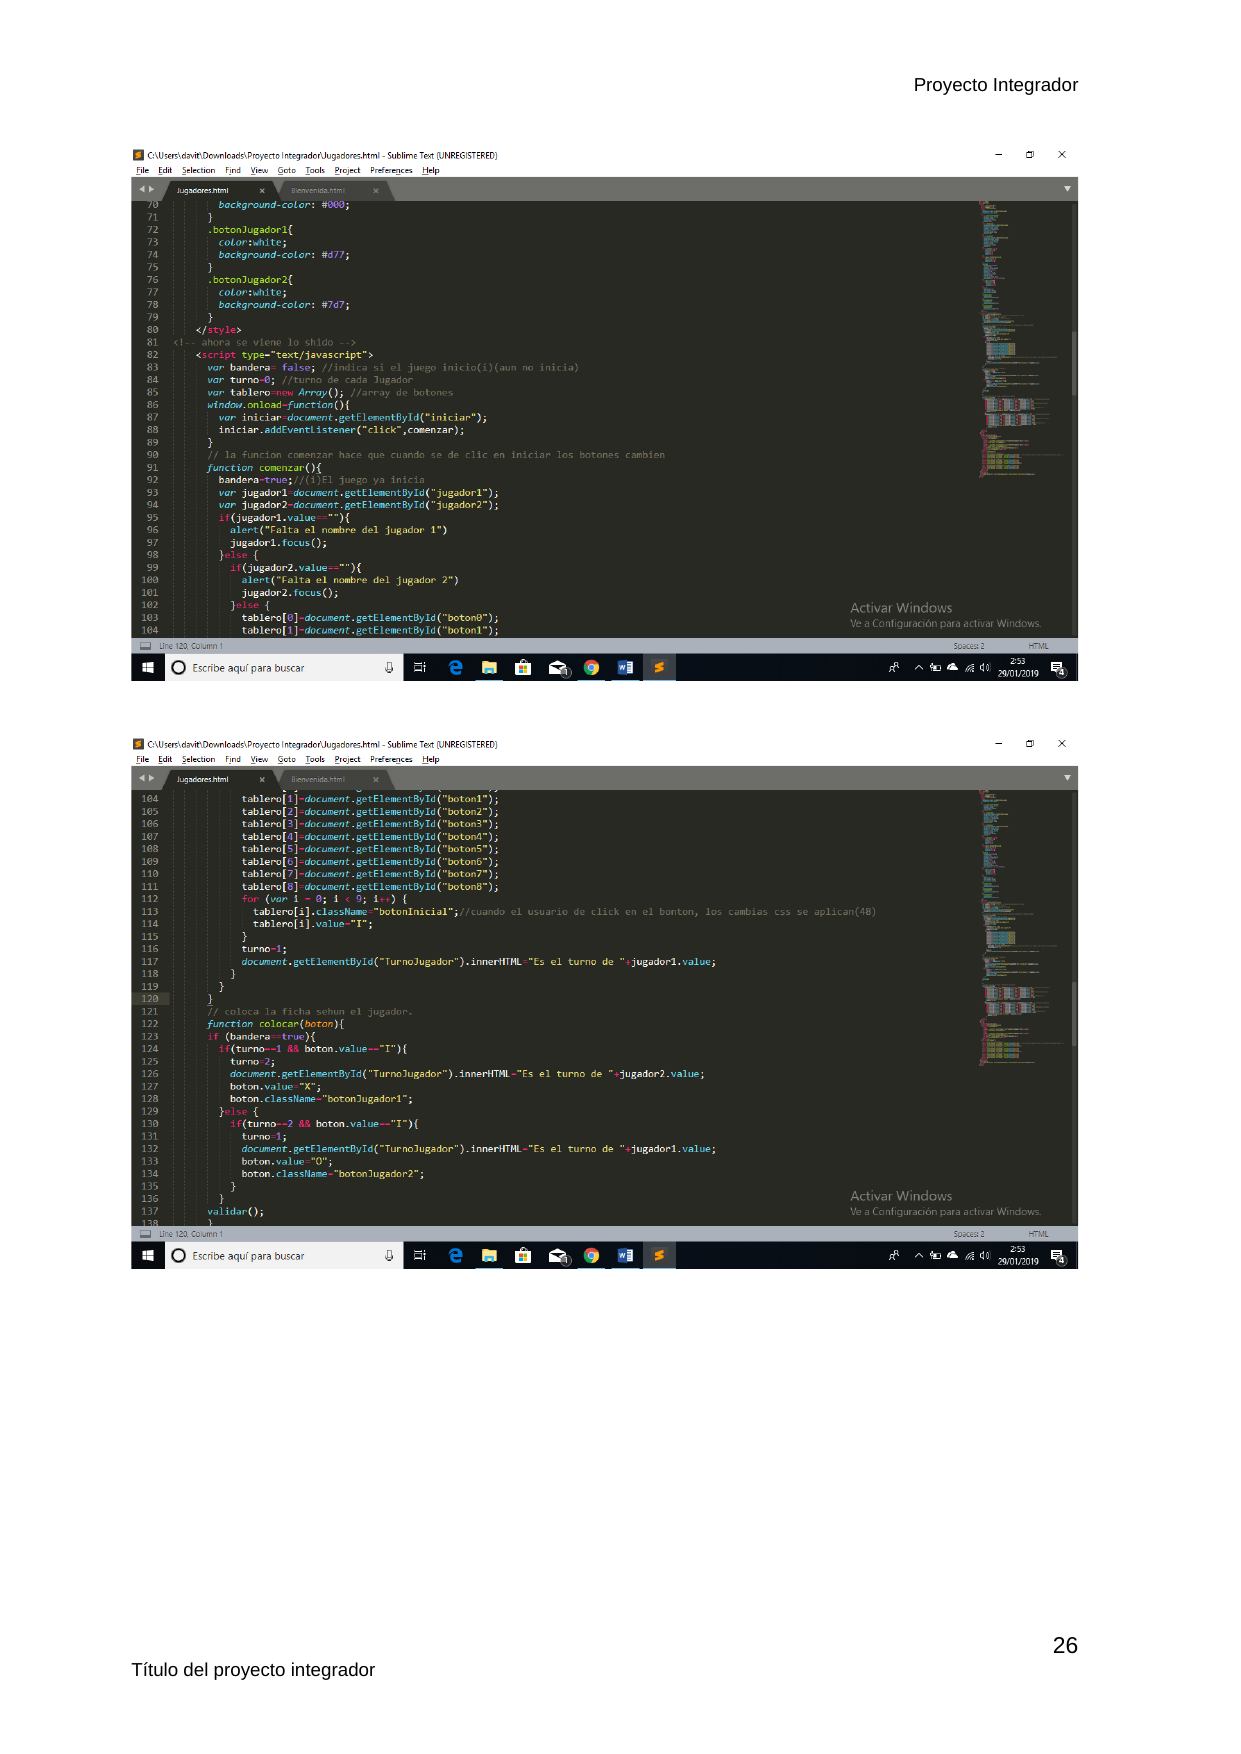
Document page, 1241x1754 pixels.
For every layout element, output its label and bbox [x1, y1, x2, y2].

picture [131, 736, 1079, 1269]
picture [131, 147, 1079, 681]
